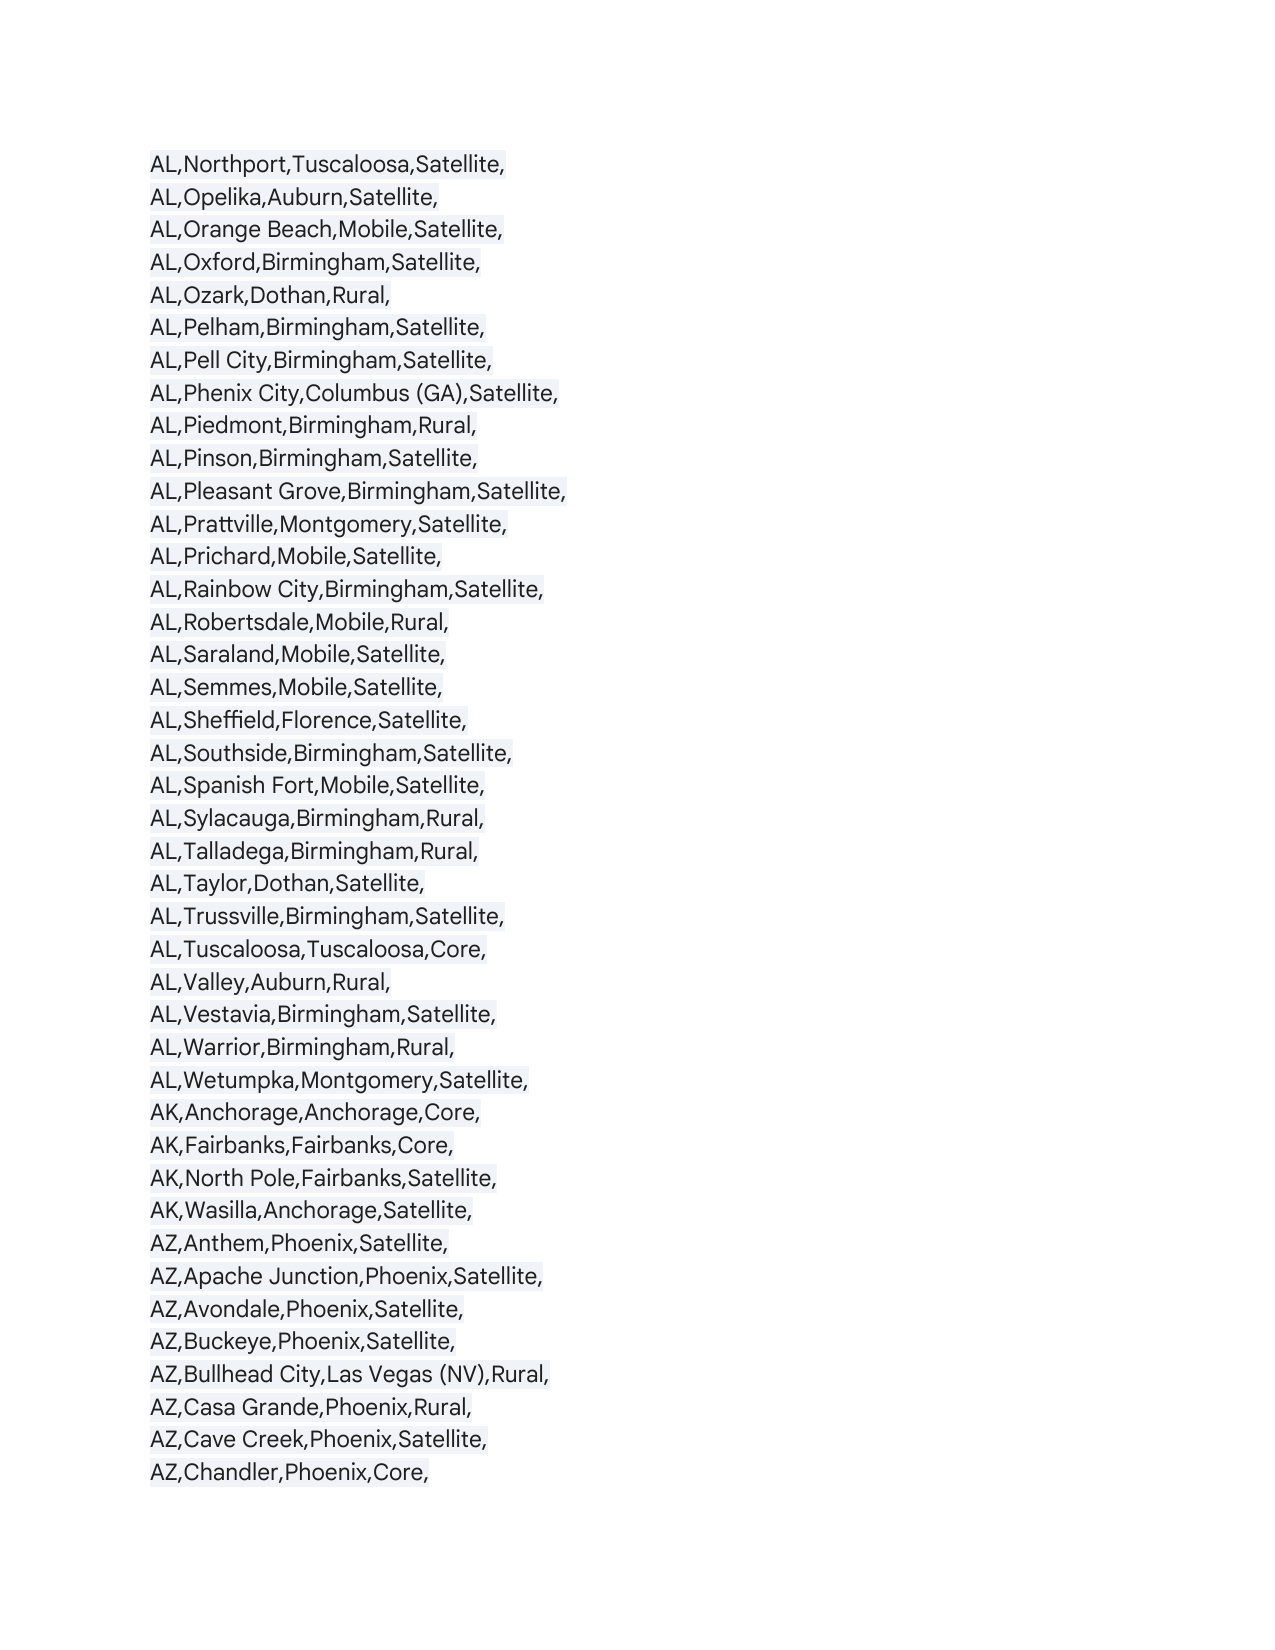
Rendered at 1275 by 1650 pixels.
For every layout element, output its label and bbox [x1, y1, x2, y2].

text [150, 150, 1125, 1487]
